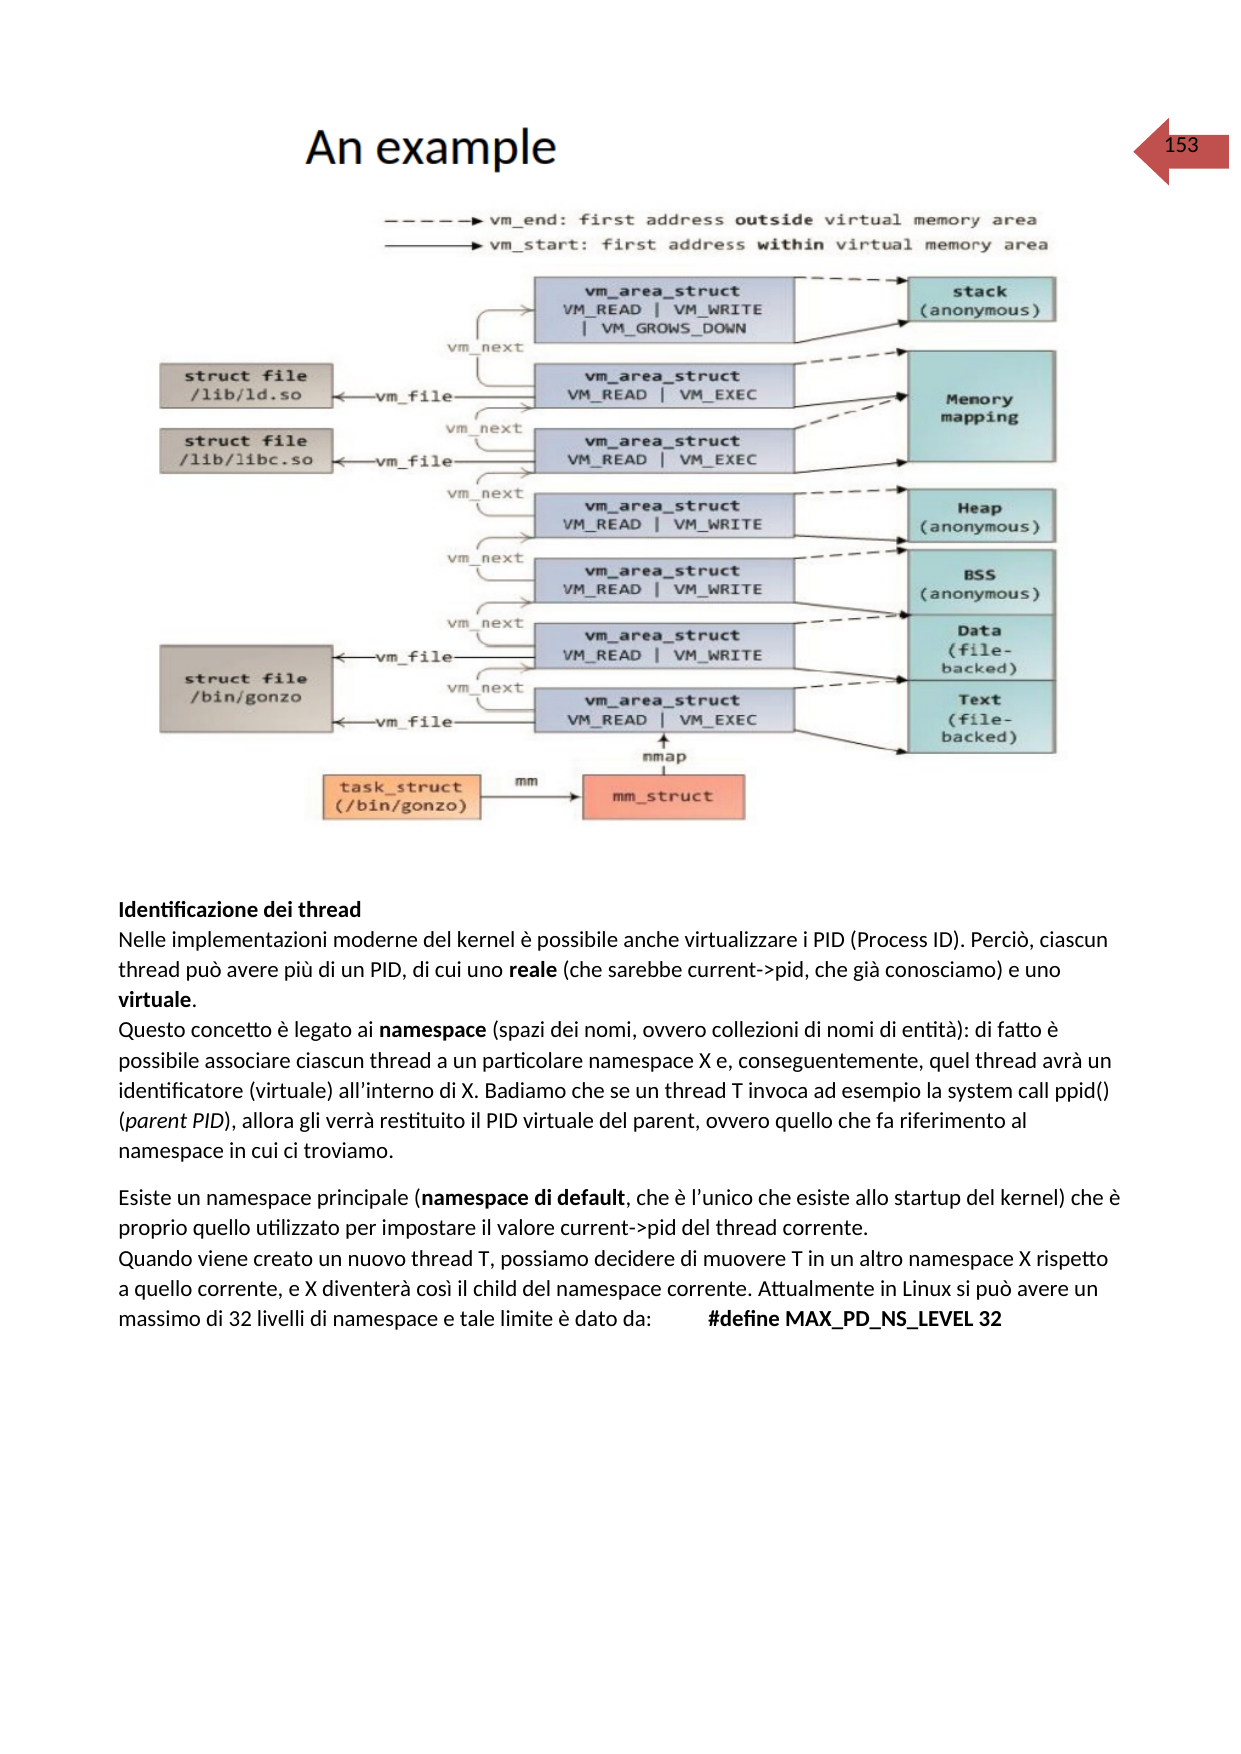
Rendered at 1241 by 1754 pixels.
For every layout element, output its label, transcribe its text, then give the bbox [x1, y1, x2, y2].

text Identificazione dei thread Nelle implementazioni moderne del kernel è possibile anche virtualizzare i PID (Process ID). Perciò, ciascun thread può avere più di un PID, di cui uno reale (che sarebbe current->pid, che già conosciamo) e uno virtuale. Questo concetto è legato ai namespace (spazi dei nomi, ovvero collezioni di nomi di entità): di fatto è possibile associare ciascun thread a un particolare namespace X e, conseguentemente, quel thread avrà un identificatore (virtuale) all’interno di X. Badiamo che se un thread T invoca ad esempio la system call ppid() (parent PID), allora gli verrà restituito il PID virtuale del parent, ovvero quello che fa riferimento al namespace in cui ci troviamo. [118, 895, 1122, 1164]
text Esiste un namespace principale (namespace di default, che è l’unico che esiste allo startup del kernel) che è proprio quello utilizzato per impostare il valore current->pid del thread corrente. Quando viene creato un nuovo thread T, possiamo decidere di muovere T in un altro namespace X rispetto a quello corrente, e X diventerà così il child del namespace corrente. Attualmente in Linux si può avere un massimo di 32 livelli di namespace e tale limite è dato da: #define MAX_PD_NS_LEVEL 32 [118, 1183, 1122, 1332]
picture [118, 118, 1094, 829]
